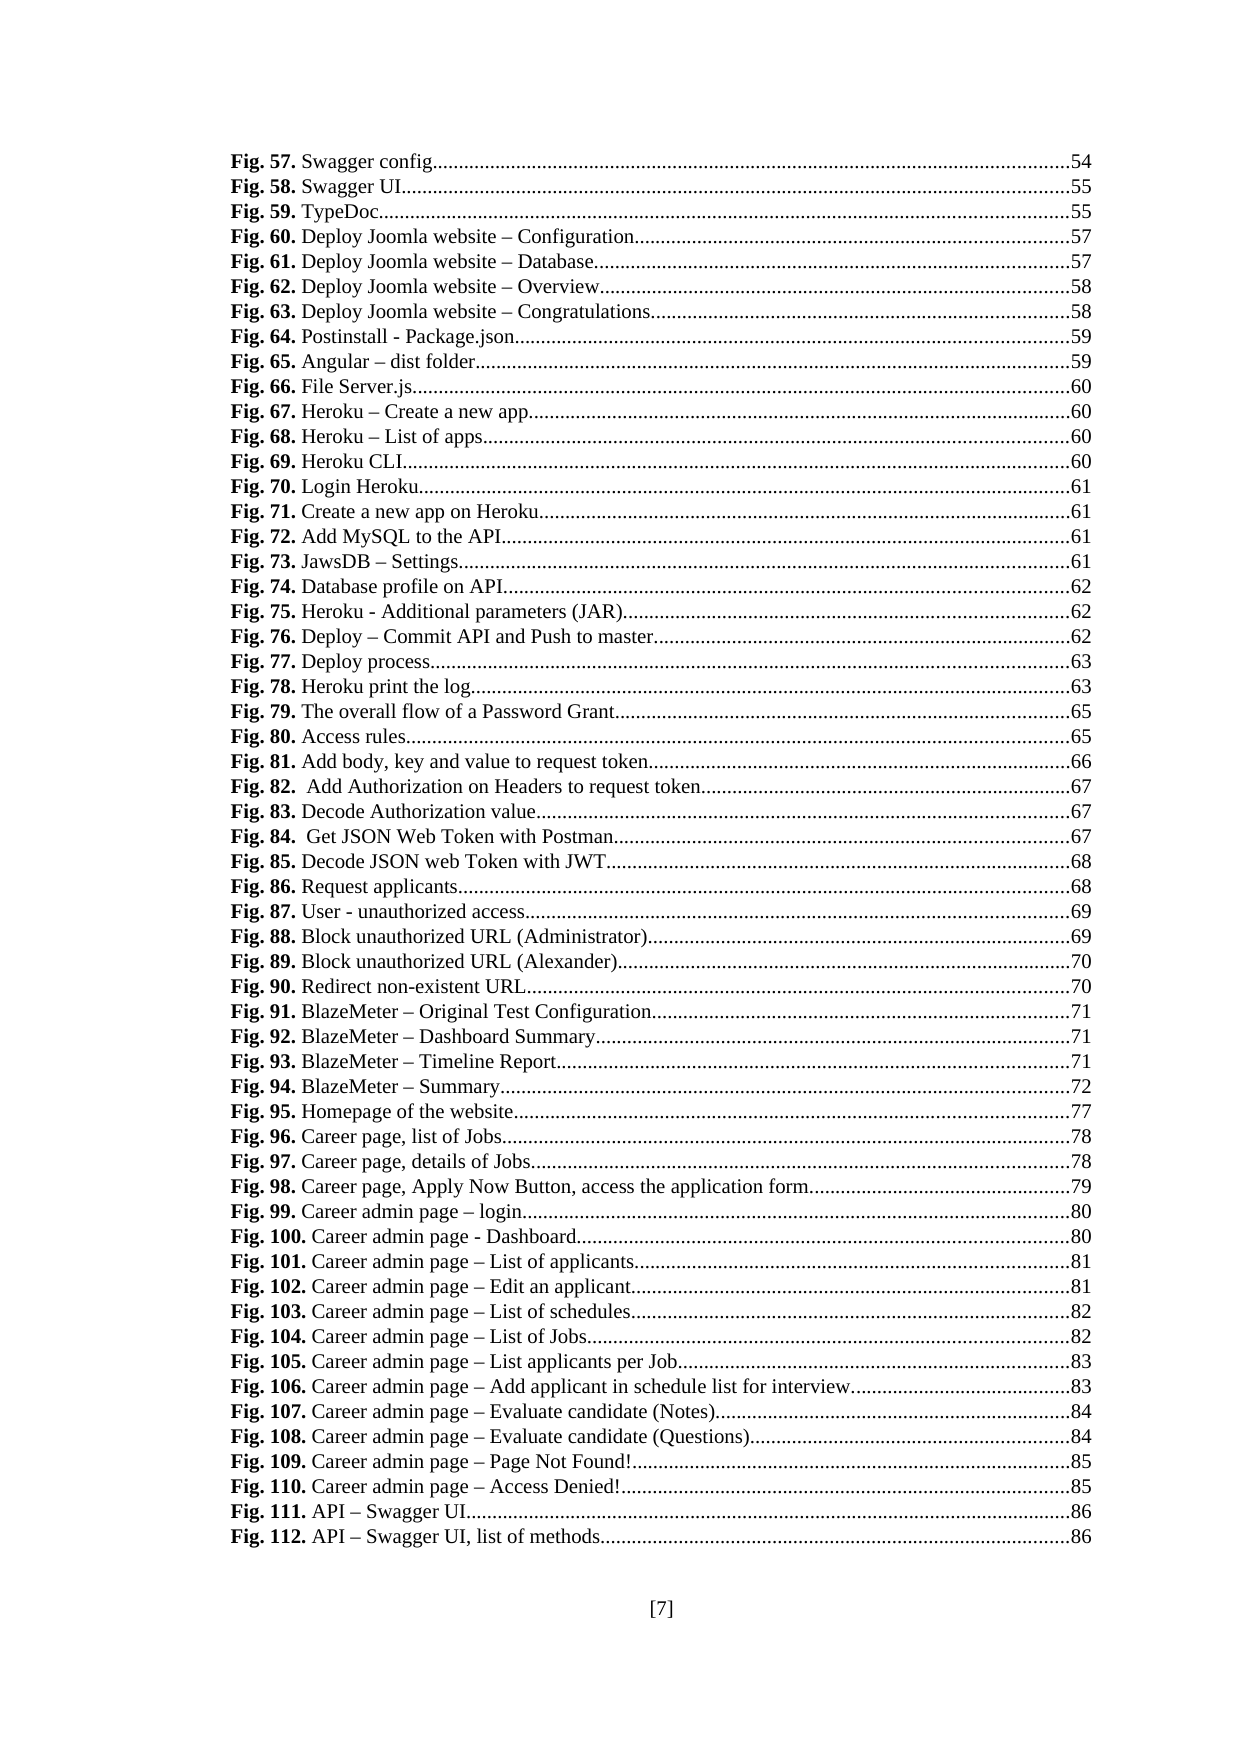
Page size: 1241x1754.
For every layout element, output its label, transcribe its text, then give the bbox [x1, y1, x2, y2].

text Fig. 103. Career admin page – List of schedules. 82 [207, 1298, 1092, 1323]
text Fig. 111. API – Swagger UI 86 [207, 1498, 1092, 1523]
text Fig. 83. Decode Authorization value 67 [207, 798, 1092, 823]
text Fig. 65. Angular – dist folder. 59 [207, 348, 1092, 373]
text Fig. 93. BlazeMeter – Timeline Report 71 [207, 1048, 1092, 1073]
text Fig. 104. Career admin page – List of Jobs. 82 [207, 1323, 1092, 1348]
text Fig. 68. Heroku – List of apps. 60 [207, 423, 1092, 448]
text Fig. 87. User - unauthorized access 69 [207, 898, 1092, 923]
text Fig. 59. TypeDoc 55 [207, 198, 1092, 223]
text Fig. 107. Career admin page – Evaluate candidate (Notes). 84 [207, 1398, 1092, 1423]
text Fig. 60. Deploy Joomla website – Configuration. 57 [207, 223, 1092, 248]
text Fig. 82. Add Authorization on Headers to request token 67 [207, 773, 1092, 798]
text Fig. 62. Deploy Joomla website – Overview. 58 [207, 273, 1092, 298]
text Fig. 57. Swagger config 54 [207, 148, 1092, 173]
text Fig. 92. BlazeMeter – Dashboard Summary 71 [207, 1023, 1092, 1048]
text Fig. 110. Career admin page – Access Denied! 85 [207, 1473, 1092, 1498]
text Fig. 100. Career admin page - Dashboard 80 [207, 1223, 1092, 1248]
text Fig. 91. BlazeMeter – Original Test Configuration 71 [207, 998, 1092, 1023]
text Fig. 84. Get JSON Web Token with Postman 67 [207, 823, 1092, 848]
text Fig. 101. Career admin page – List of applicants. 81 [207, 1248, 1092, 1273]
text Fig. 66. File Server.js. 60 [207, 373, 1092, 398]
text Fig. 63. Deploy Joomla website – Congratulations. 58 [207, 298, 1092, 323]
text Fig. 95. Homepage of the website 77 [207, 1098, 1092, 1123]
text Fig. 109. Career admin page – Page Not Found! 85 [207, 1448, 1092, 1473]
text Fig. 73. JawsDB – Settings. 61 [207, 548, 1092, 573]
text Fig. 86. Request applicants 68 [207, 873, 1092, 898]
text Fig. 85. Decode JSON web Token with JWT 68 [207, 848, 1092, 873]
text Fig. 76. Deploy – Commit API and Push to master. 62 [207, 623, 1092, 648]
text Fig. 108. Career admin page – Evaluate candidate (Questions). 84 [207, 1423, 1092, 1448]
text Fig. 97. Career page, details of Jobs. 78 [207, 1148, 1092, 1173]
text Fig. 69. Heroku CLI. 60 [207, 448, 1092, 473]
text Fig. 70. Login Heroku. 61 [207, 473, 1092, 498]
text Fig. 71. Create a new app on Heroku. 61 [207, 498, 1092, 523]
text Fig. 88. Block unauthorized URL (Administrator) 69 [207, 923, 1092, 948]
text Fig. 112. API – Swagger UI, list of methods. 86 [207, 1523, 1092, 1548]
text Fig. 72. Add MySQL to the API 61 [207, 523, 1092, 548]
text Fig. 77. Deploy process 63 [207, 648, 1092, 673]
text Fig. 61. Deploy Joomla website – Database. 57 [207, 248, 1092, 273]
text Fig. 80. Access rules 65 [207, 723, 1092, 748]
text Fig. 67. Heroku – Create a new app. 60 [207, 398, 1092, 423]
text Fig. 74. Database profile on API. 62 [207, 573, 1092, 598]
text Fig. 81. Add body, key and value to request token 66 [207, 748, 1092, 773]
text Fig. 96. Career page, list of Jobs. 78 [207, 1123, 1092, 1148]
text Fig. 102. Career admin page – Edit an applicant 81 [207, 1273, 1092, 1298]
text Fig. 89. Block unauthorized URL (Alexander) 70 [207, 948, 1092, 973]
text Fig. 105. Career admin page – List applicants per Job. 83 [207, 1348, 1092, 1373]
text Fig. 98. Career page, Apply Now Button, access the application form. 79 [207, 1173, 1092, 1198]
text Fig. 75. Heroku - Additional parameters (JAR). 62 [207, 598, 1092, 623]
text Fig. 78. Heroku print the log 63 [207, 673, 1092, 698]
text Fig. 64. Postinstall - Package.json. 59 [207, 323, 1092, 348]
text Fig. 79. The overall flow of a Password Grant 65 [207, 698, 1092, 723]
text Fig. 99. Career admin page – login 80 [207, 1198, 1092, 1223]
text Fig. 58. Swagger UI 55 [207, 173, 1092, 198]
text Fig. 94. BlazeMeter – Summary 72 [207, 1073, 1092, 1098]
text Fig. 90. Redirect non-existent URL 70 [207, 973, 1092, 998]
text Fig. 106. Career admin page – Add applicant in schedule list for interview. 83 [207, 1373, 1092, 1398]
